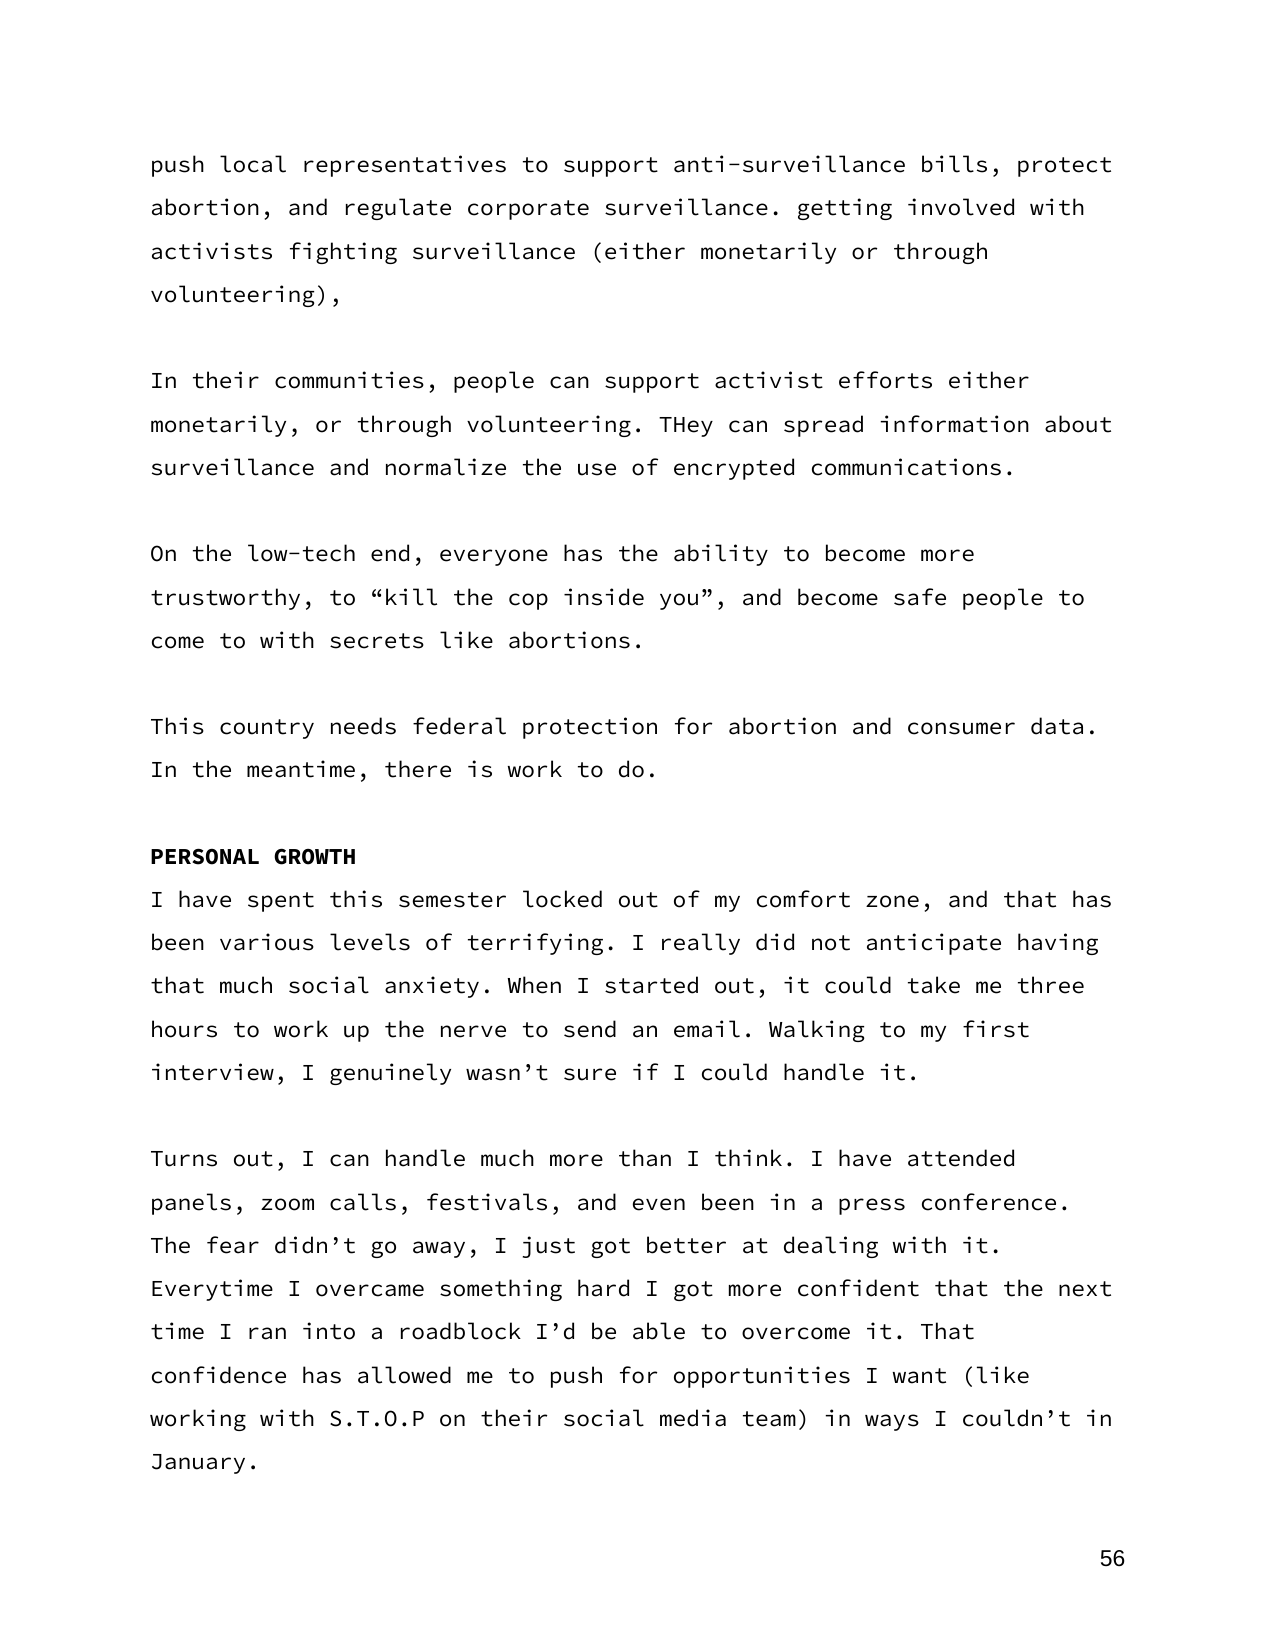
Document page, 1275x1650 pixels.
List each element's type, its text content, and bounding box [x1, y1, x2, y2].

text I have spent this semester locked out of my comfort zone, and that has been various levels of terrifying. I really did not anticipate having that much social anxiety. When I started out, it could take me three hours to work up the nerve to send an email. Walking to my first interview, I genuinely wasn’t sure if I could handle it. [150, 885, 1125, 1087]
text In their communities, people can support activist efforts either monetarily, or through volunteering. THey can spread information about surveillance and normalize the use of encrypted communications. [150, 366, 1125, 481]
text On the low-tech end, everyone has the ability to become more trustworthy, to “kill the cop inside you”, and become safe people to come to with secrets like abortions. [150, 539, 1125, 654]
text Turns out, I can handle much more than I think. I have attended panels, zoom calls, festivals, and even been in a press conference. The fear didn’t go away, I just got better at dealing with it. Everytime I overcame something hard I got more confident that the next time I ran into a roadblock I’d be able to overcome it. That confidence has allowed me to push for opportunities I want (like working with S.T.O.P on their social media team) in ways I couldn’t in January. [150, 1144, 1125, 1476]
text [150, 150, 1125, 308]
text This country needs federal protection for abortion and consumer data. In the meantime, there is work to do. [150, 712, 1125, 784]
text PERSONAL GROWTH [150, 842, 1125, 871]
